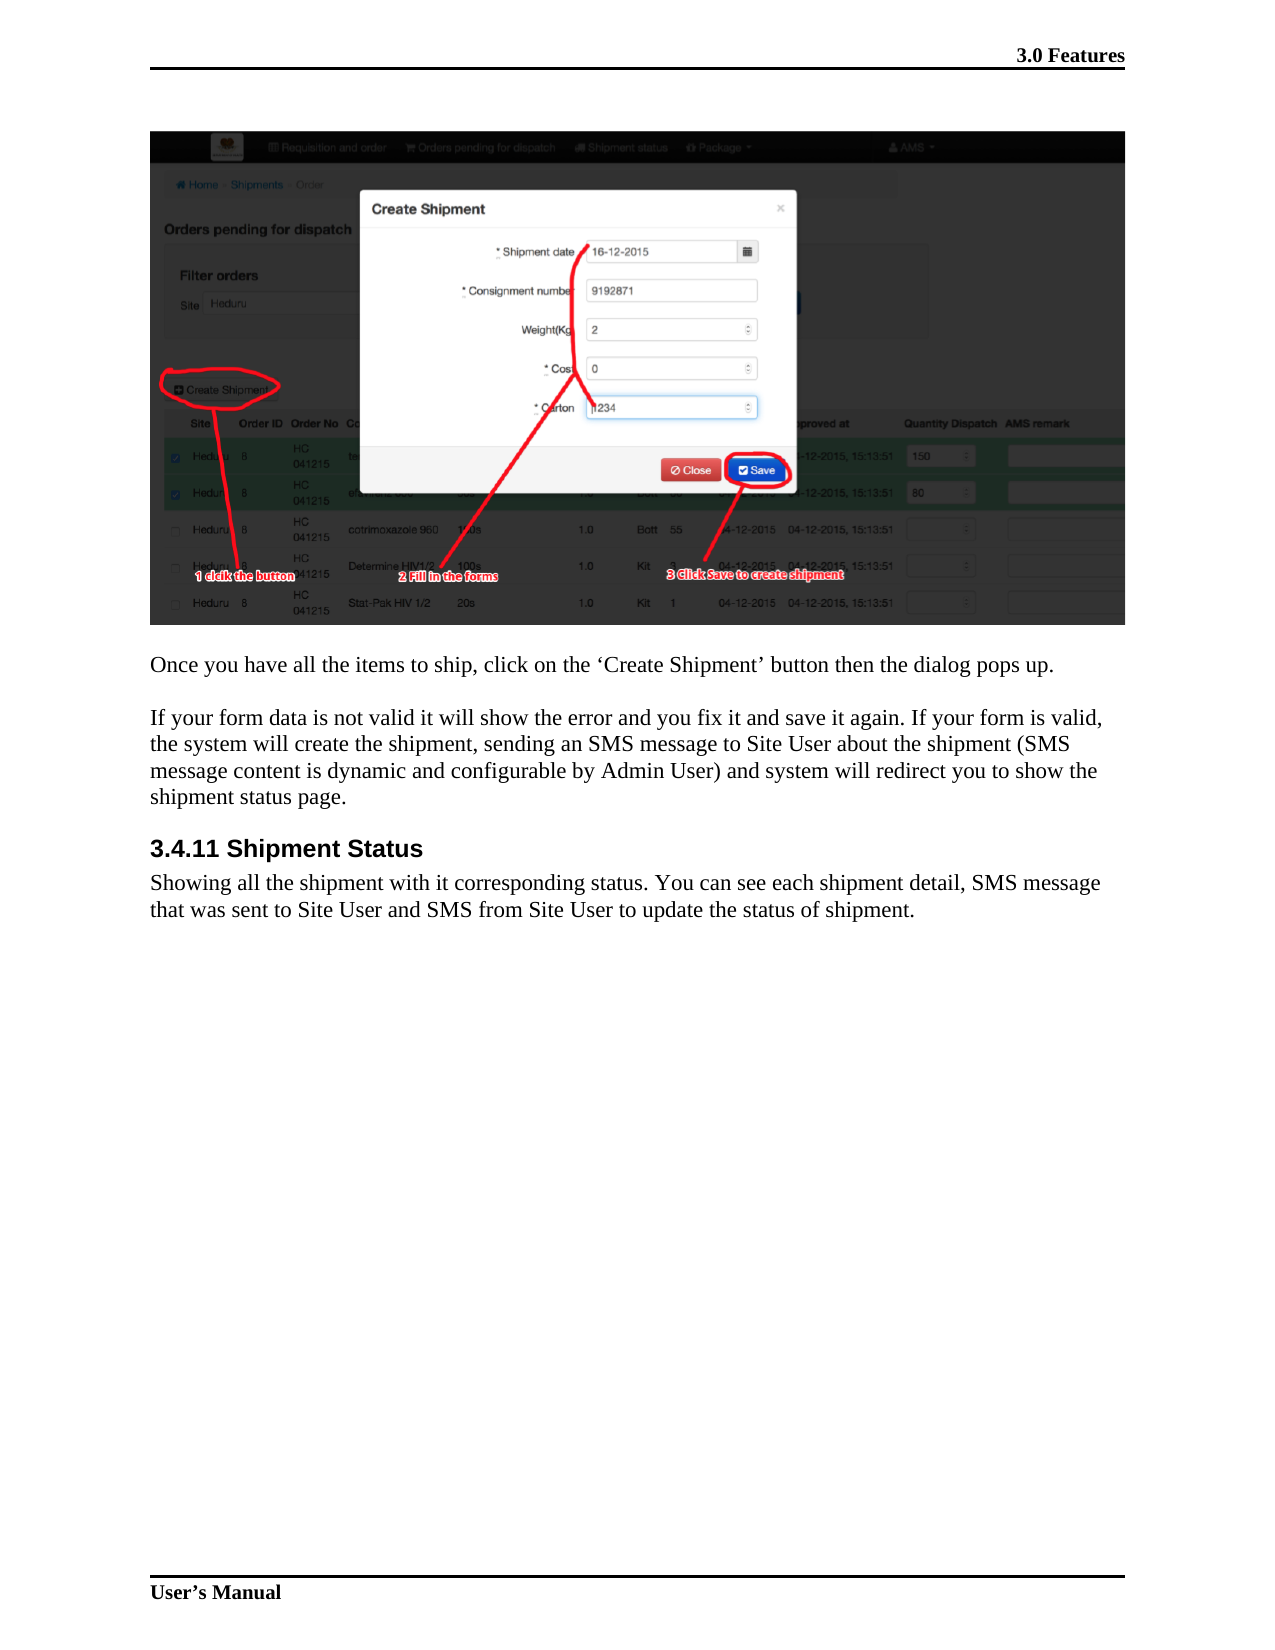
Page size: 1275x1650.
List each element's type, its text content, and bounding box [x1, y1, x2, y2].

subtitle 3.4.11 Shipment Status [150, 834, 1125, 863]
picture [150, 131, 1125, 625]
text If your form data is not valid it will show the error and you fix it and save it again. If your form is valid, the system will create the shipment, sending an SMS message to Site User about the shipment (SMS message content is dynamic and configurable by Admin User) and system will redirect you to show the shipment status page. [150, 704, 1125, 809]
text Showing all the shipment with it corresponding status. You can see each shipment detail, SMS message that was sent to Site User and SMS from Site User to update the status of shipment. [150, 869, 1125, 922]
text Once you have all the items to ship, click on the ‘Create Shipment’ button then the dialog pops up. [150, 651, 1125, 678]
